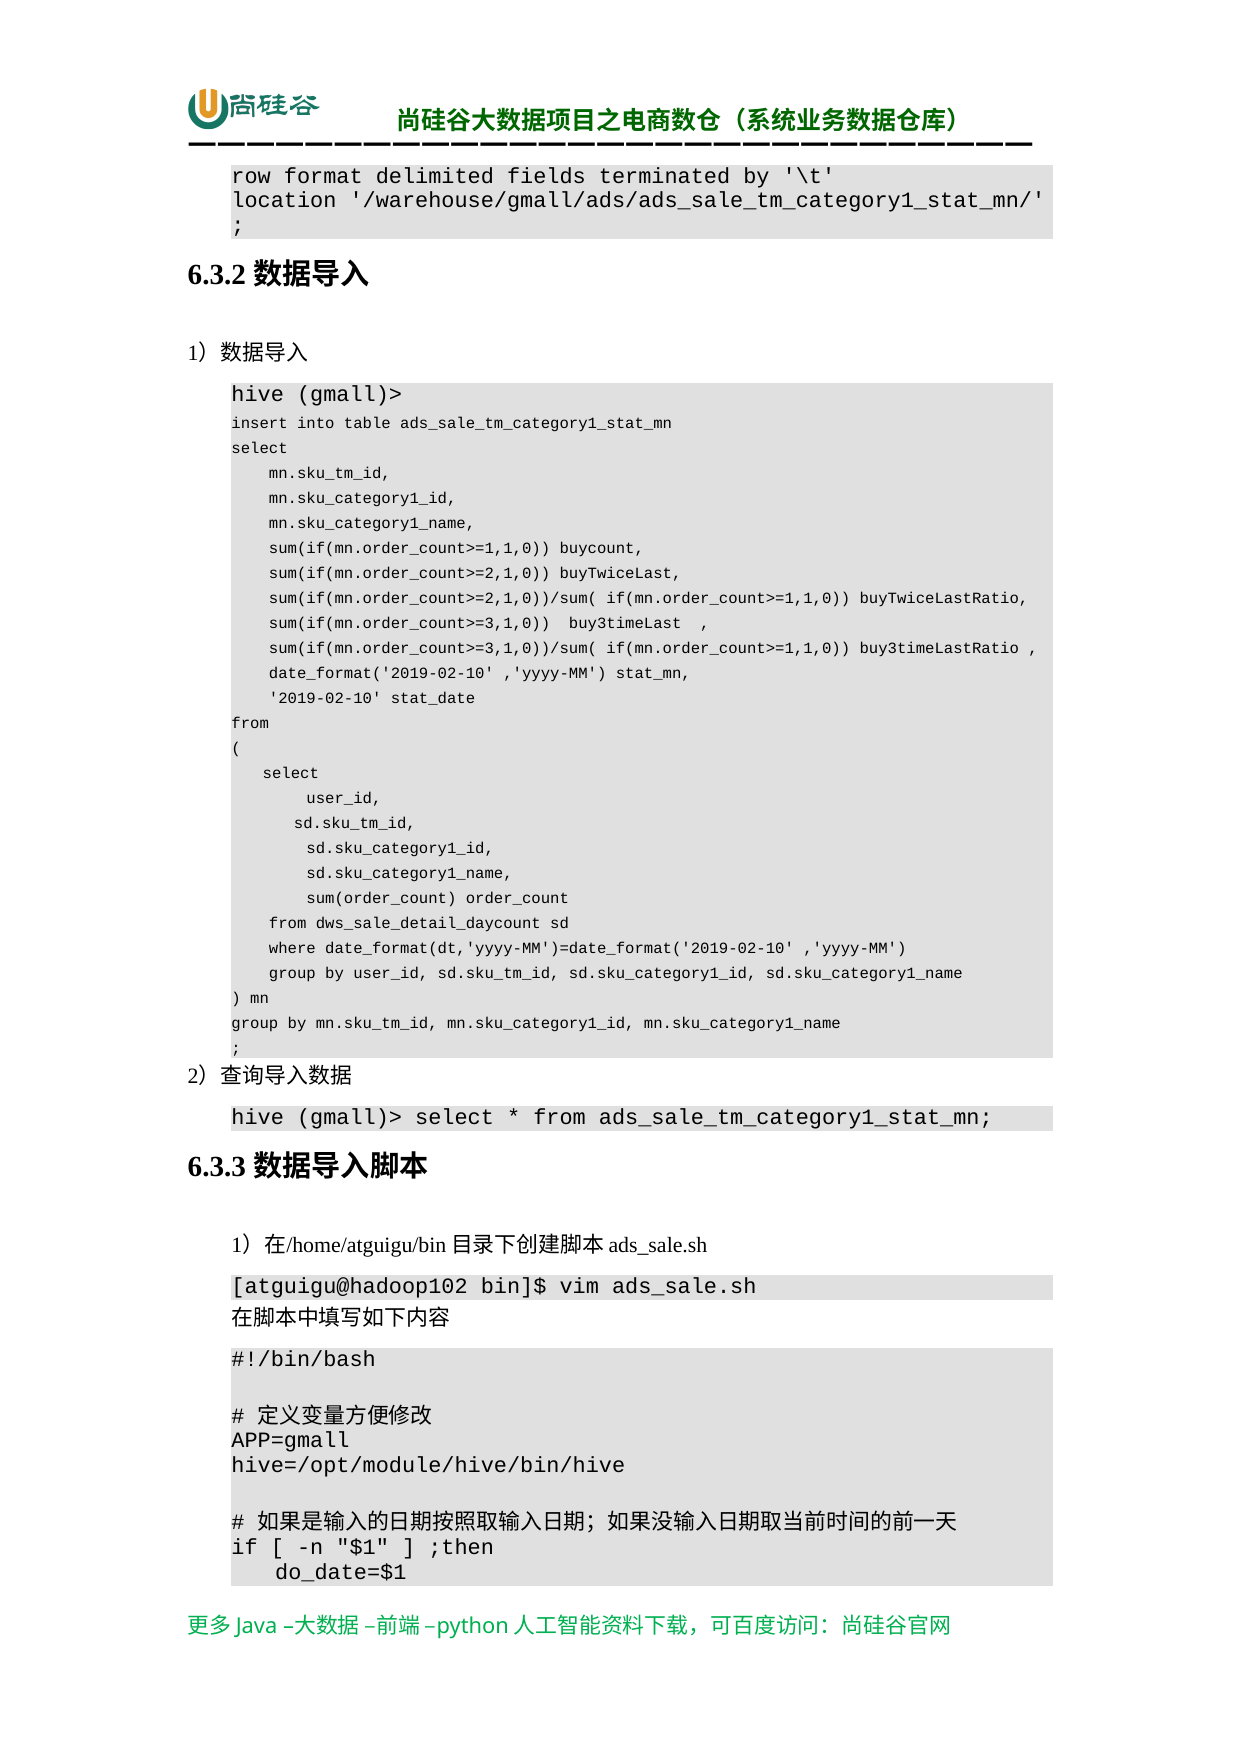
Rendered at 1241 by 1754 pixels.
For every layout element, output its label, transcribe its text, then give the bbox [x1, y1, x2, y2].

text sd.sku_category1_name, [231, 858, 1053, 883]
text user_id, [231, 783, 1053, 808]
text 在脚本中填写如下内容 [187, 1300, 1053, 1332]
text sum(if(mn.order_count>=2,1,0))/sum( if(mn.order_count>=1,1,0)) buyTwiceLastRatio, [231, 583, 1053, 608]
text from dws_sale_detail_daycount sd [231, 908, 1053, 933]
text sum(if(mn.order_count>=3,1,0)) buy3timeLast , [231, 608, 1053, 633]
text hive (gmall)> [231, 383, 1053, 408]
text ; [231, 214, 1053, 239]
text ( [231, 733, 1053, 758]
subtitle 6.3.3 数据导入脚本 [187, 1131, 1053, 1196]
text sum(order_count) order_count [231, 883, 1053, 908]
text date_format('2019-02-10' ,'yyyy-MM') stat_mn, [231, 658, 1053, 683]
text mn.sku_category1_id, [231, 483, 1053, 508]
text mn.sku_category1_name, [231, 508, 1053, 533]
text sum(if(mn.order_count>=1,1,0)) buycount, [231, 533, 1053, 558]
text hive (gmall)> select * from ads_sale_tm_category1_stat_mn; [231, 1106, 1053, 1131]
text 2）查询导入数据 [187, 1058, 1053, 1090]
text ) mn [231, 983, 1053, 1008]
text mn.sku_tm_id, [231, 458, 1053, 483]
text do_date=$1 [231, 1561, 1053, 1586]
text if [ -n "$1" ] ;then [231, 1536, 1053, 1561]
text 1）数据导入 [187, 334, 1053, 367]
text # 定义变量方便修改 [231, 1398, 1053, 1430]
text APP=gmall [231, 1430, 1053, 1454]
text sum(if(mn.order_count>=2,1,0)) buyTwiceLast, [231, 558, 1053, 583]
text from [231, 708, 1053, 733]
text sum(if(mn.order_count>=3,1,0))/sum( if(mn.order_count>=1,1,0)) buy3timeLastRatio , [231, 633, 1053, 658]
text insert into table ads_sale_tm_category1_stat_mn [231, 408, 1053, 433]
text 1）在/home/atguigu/bin目录下创建脚本ads_sale.sh [187, 1227, 1053, 1259]
text group by user_id, sd.sku_tm_id, sd.sku_category1_id, sd.sku_category1_name [231, 958, 1053, 983]
text sd.sku_category1_id, [231, 833, 1053, 858]
text group by mn.sku_tm_id, mn.sku_category1_id, mn.sku_category1_name [231, 1008, 1053, 1033]
text select [231, 433, 1053, 458]
text select [231, 758, 1053, 783]
subtitle 6.3.2 数据导入 [187, 239, 1053, 304]
text '2019-02-10' stat_date [231, 683, 1053, 708]
text where date_format(dt,'yyyy-MM')=date_format('2019-02-10' ,'yyyy-MM') [231, 933, 1053, 958]
text # 如果是输入的日期按照取输入日期；如果没输入日期取当前时间的前一天 [231, 1504, 1053, 1536]
text location '/warehouse/gmall/ads/ads_sale_tm_category1_stat_mn/' [231, 189, 1053, 214]
picture [187, 88, 320, 130]
text hive=/opt/module/hive/bin/hive [231, 1454, 1053, 1479]
text ; [231, 1033, 1053, 1058]
text #!/bin/bash [231, 1348, 1053, 1373]
text [atguigu@hadoop102 bin]$ vim ads_sale.sh [231, 1275, 1053, 1300]
text row format delimited fields terminated by '\t' [231, 165, 1053, 189]
text sd.sku_tm_id, [231, 808, 1053, 833]
